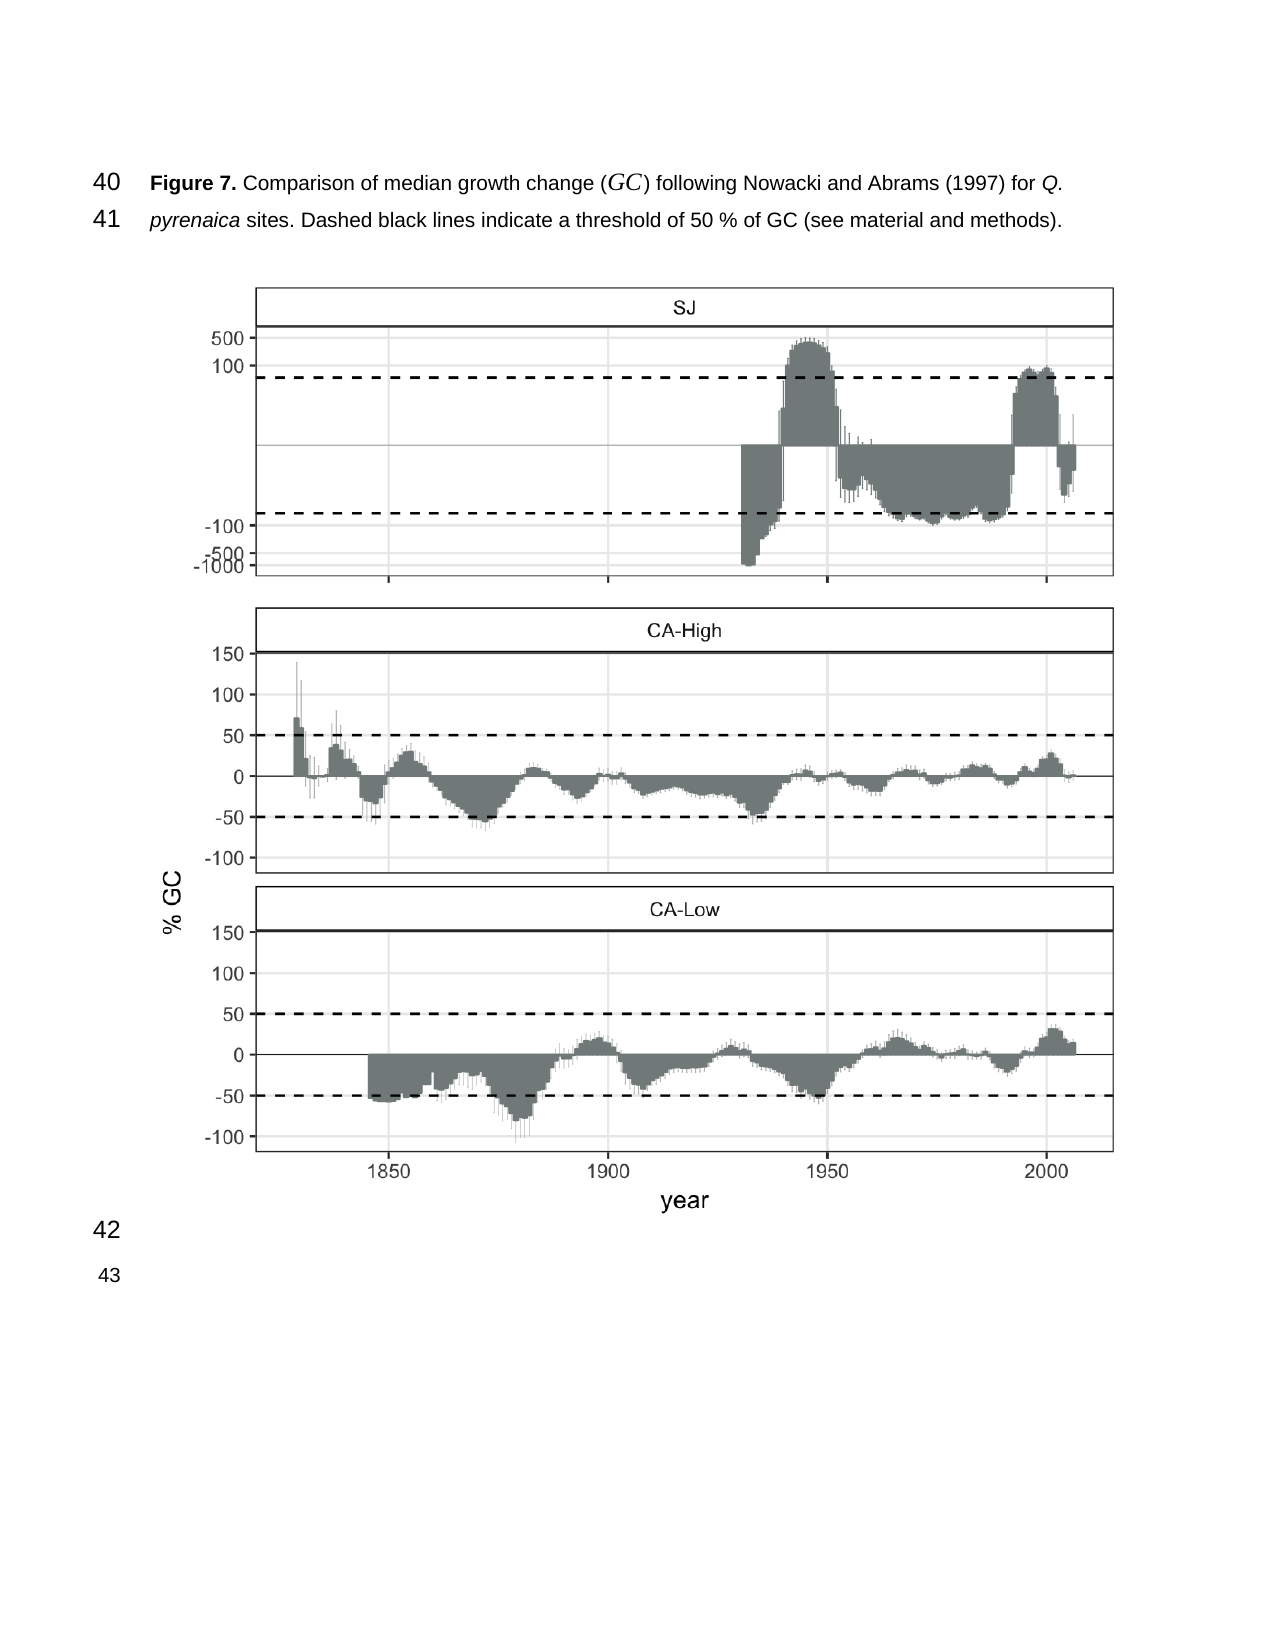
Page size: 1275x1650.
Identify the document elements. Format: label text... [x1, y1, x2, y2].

picture [150, 263, 1125, 1238]
text Figure 7. Comparison of median growth change () following Nowacki and Abrams (1997) for Q. pyrenaica sites. Dashed black lines indicate a threshold of 50 % of GC (see material and methods). [150, 169, 1125, 232]
